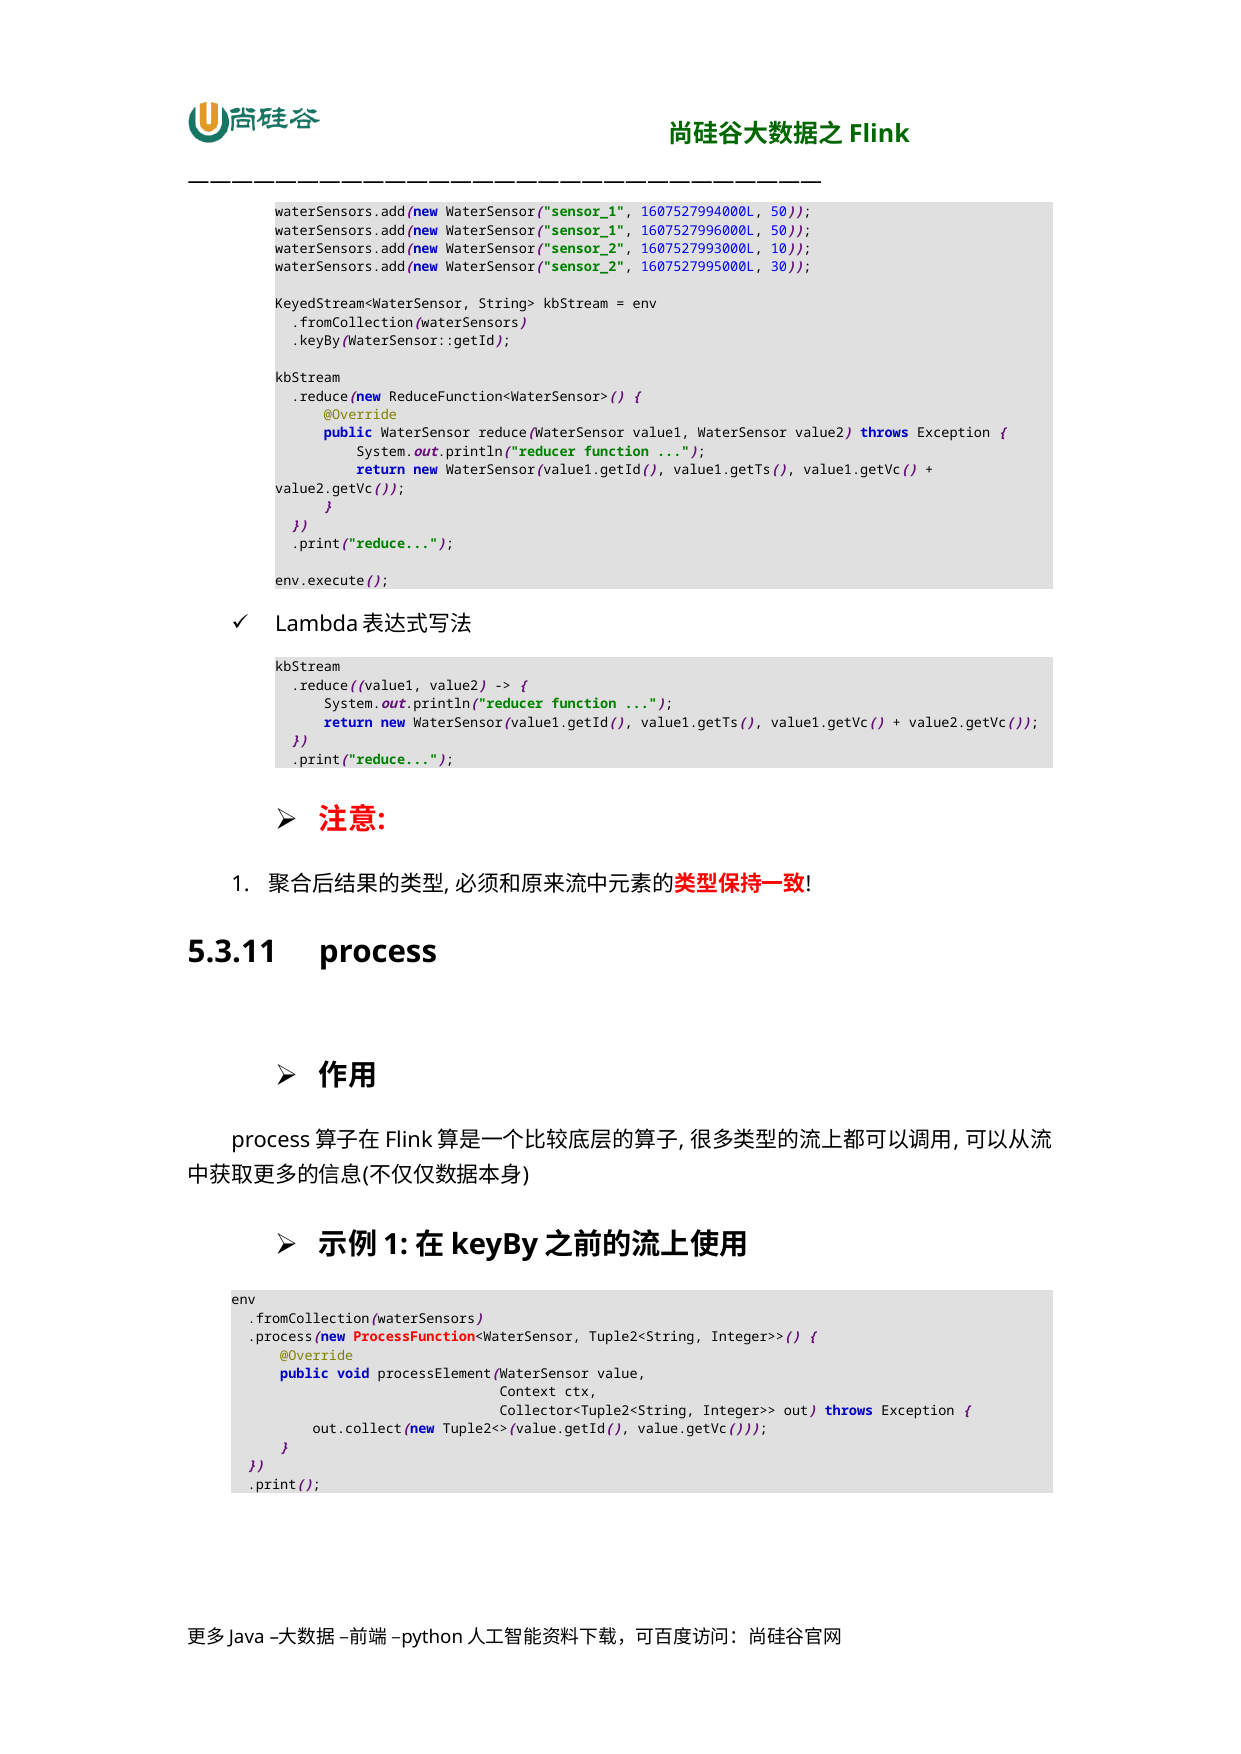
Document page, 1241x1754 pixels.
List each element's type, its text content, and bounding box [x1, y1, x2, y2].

text process算子在Flink算是一个比较底层的算子, 很多类型的流上都可以调用, 可以从流中获取更多的信息(不仅仅数据本身) [187, 1121, 1053, 1189]
list Lambda表达式写法 [231, 606, 1053, 638]
text kbStream .reduce((value1, value2) -> { System.out.println("reducer function ..."); return new WaterSensor(value1.getId(), value1.getTs(), value1.getVc() + value2.getVc()); }) .print("reduce..."); [275, 657, 1053, 768]
text 作用 [231, 1040, 1042, 1105]
subtitle process [187, 917, 1053, 982]
text 示例1: 在keyBy之前的流上使用 [231, 1209, 1042, 1274]
text env .fromCollection(waterSensors) .process(new ProcessFunction<WaterSensor, Tuple2<String, Integer>>() { @Override public void processElement(WaterSensor value, Context ctx, Collector<Tuple2<String, Integer>> out) throws Exception { out.collect(new Tuple2<>(value.getId(), value.getVc())); } }) .print(); [231, 1290, 1053, 1493]
picture [187, 101, 320, 143]
list 聚合后结果的类型, 必须和原来流中元素的类型保持一致! [231, 866, 1053, 898]
text 注意: [231, 784, 1042, 849]
